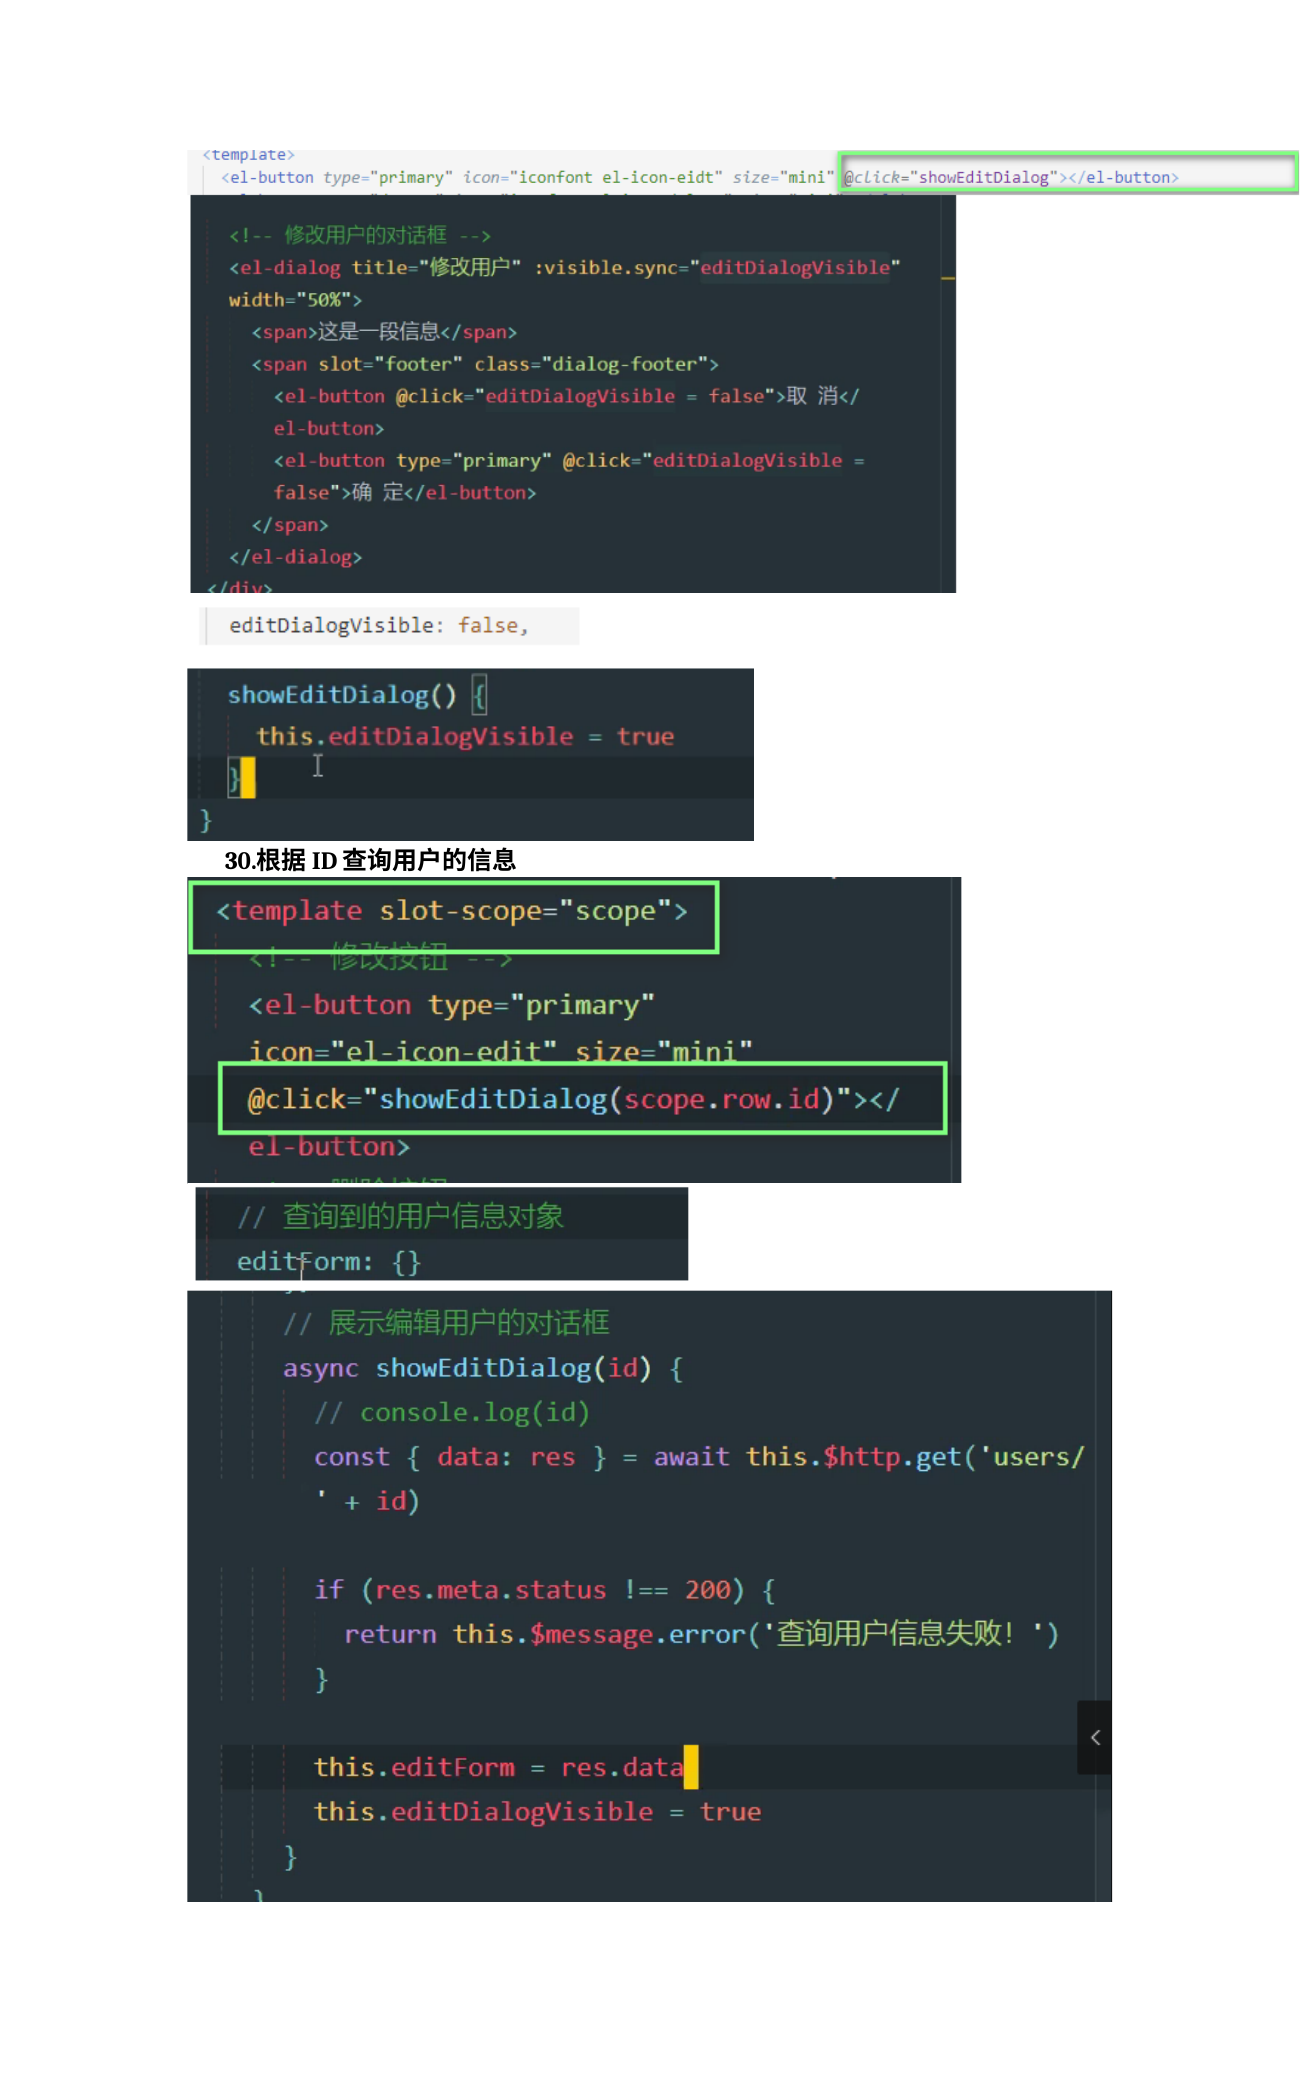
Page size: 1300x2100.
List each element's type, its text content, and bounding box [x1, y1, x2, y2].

picture [187, 877, 1113, 1902]
picture [187, 150, 1300, 841]
subtitle 30.根据ID查询用户的信息 [187, 841, 1112, 877]
